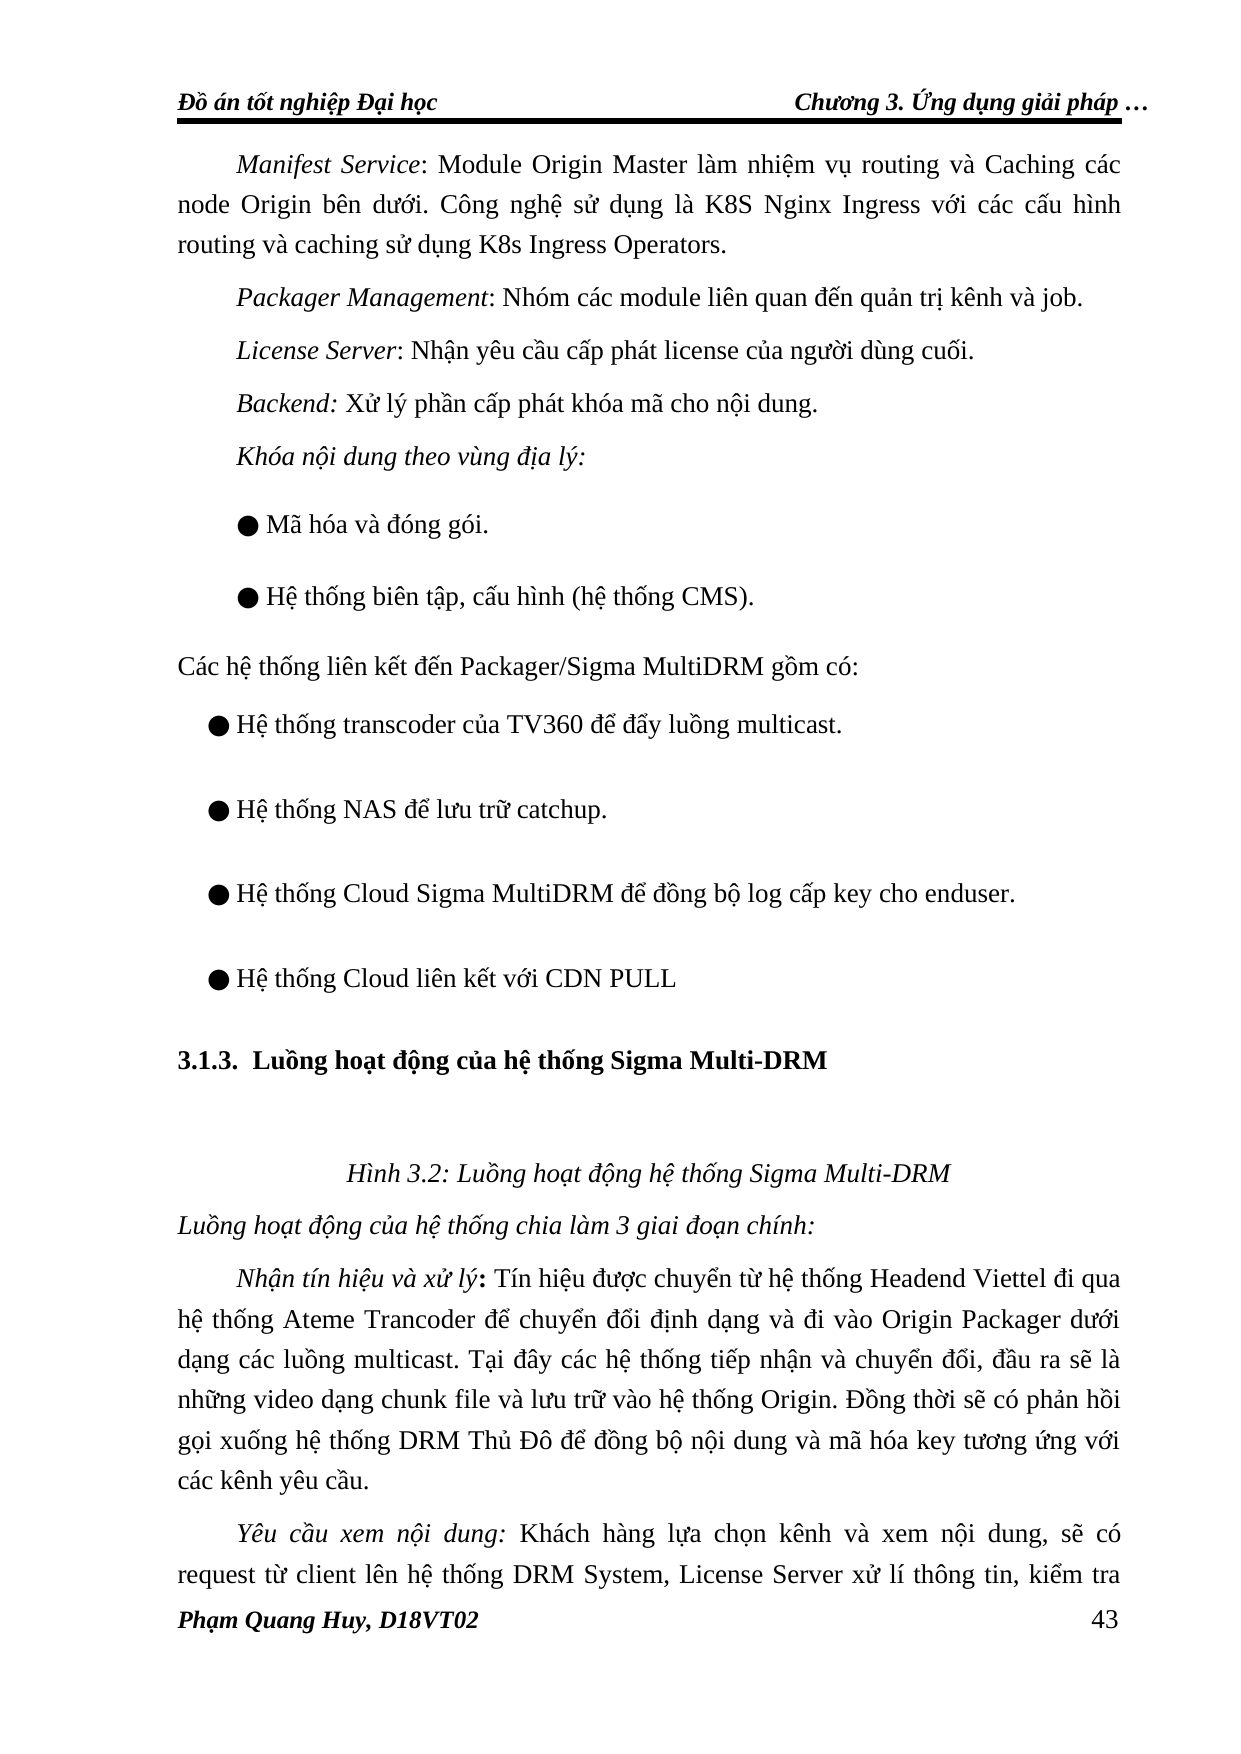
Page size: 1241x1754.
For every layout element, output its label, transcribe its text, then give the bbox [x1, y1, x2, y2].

text Manifest Service: Module Origin Master làm nhiệm vụ routing và Caching các node Origin bên dưới. Công nghệ sử dụng là K8S Nginx Ingress với các cấu hình routing và caching sử dụng K8s Ingress Operators. [177, 148, 1122, 260]
text Nhận tín hiệu và xử lý: Tín hiệu được chuyển từ hệ thống Headend Viettel đi qua hệ thống Ateme Trancoder để chuyển đổi định dạng và đi vào Origin Packager dưới dạng các luồng multicast. Tại đây các hệ thống tiếp nhận và chuyển đổi, đầu ra sẽ là những video dạng chunk file và lưu trữ vào hệ thống Origin. Đồng thời sẽ có phản hồi gọi xuống hệ thống DRM Thủ Đô để đồng bộ nội dung và mã hóa key tương ứng với các kênh yêu cầu. [177, 1262, 1122, 1496]
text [177, 1517, 1122, 1589]
text Luồng hoạt động của hệ thống chia làm 3 giai đoạn chính: [177, 1209, 1122, 1241]
text Packager Management: Nhóm các module liên quan đến quản trị kênh và job. [177, 281, 1122, 313]
list Hệ thống Cloud Sigma MultiDRM để đồng bộ log cấp key cho enduser. [207, 863, 1122, 918]
list Hệ thống NAS để lưu trữ catchup. [207, 778, 1122, 833]
text Các hệ thống liên kết đến Packager/Sigma MultiDRM gồm có: [177, 650, 1122, 681]
list Hệ thống biên tập, cấu hình (hệ thống CMS). [236, 565, 1122, 621]
text Hình 3.2: Luồng hoạt động hệ thống Sigma Multi-DRM [177, 1157, 1122, 1189]
text License Server: Nhận yêu cầu cấp phát license của người dùng cuối. [177, 334, 1122, 366]
list Hệ thống Cloud liên kết với CDN PULL [207, 947, 1122, 1003]
list Hệ thống transcoder của TV360 để đẩy luồng multicast. [207, 693, 1122, 749]
text Backend: Xử lý phần cấp phát khóa mã cho nội dung. [177, 387, 1122, 418]
text Khóa nội dung theo vùng địa lý: [236, 440, 1122, 471]
subtitle Luồng hoạt động của hệ thống Sigma Multi-DRM [177, 1044, 1122, 1075]
list Mã hóa và đóng gói. [236, 493, 1122, 549]
